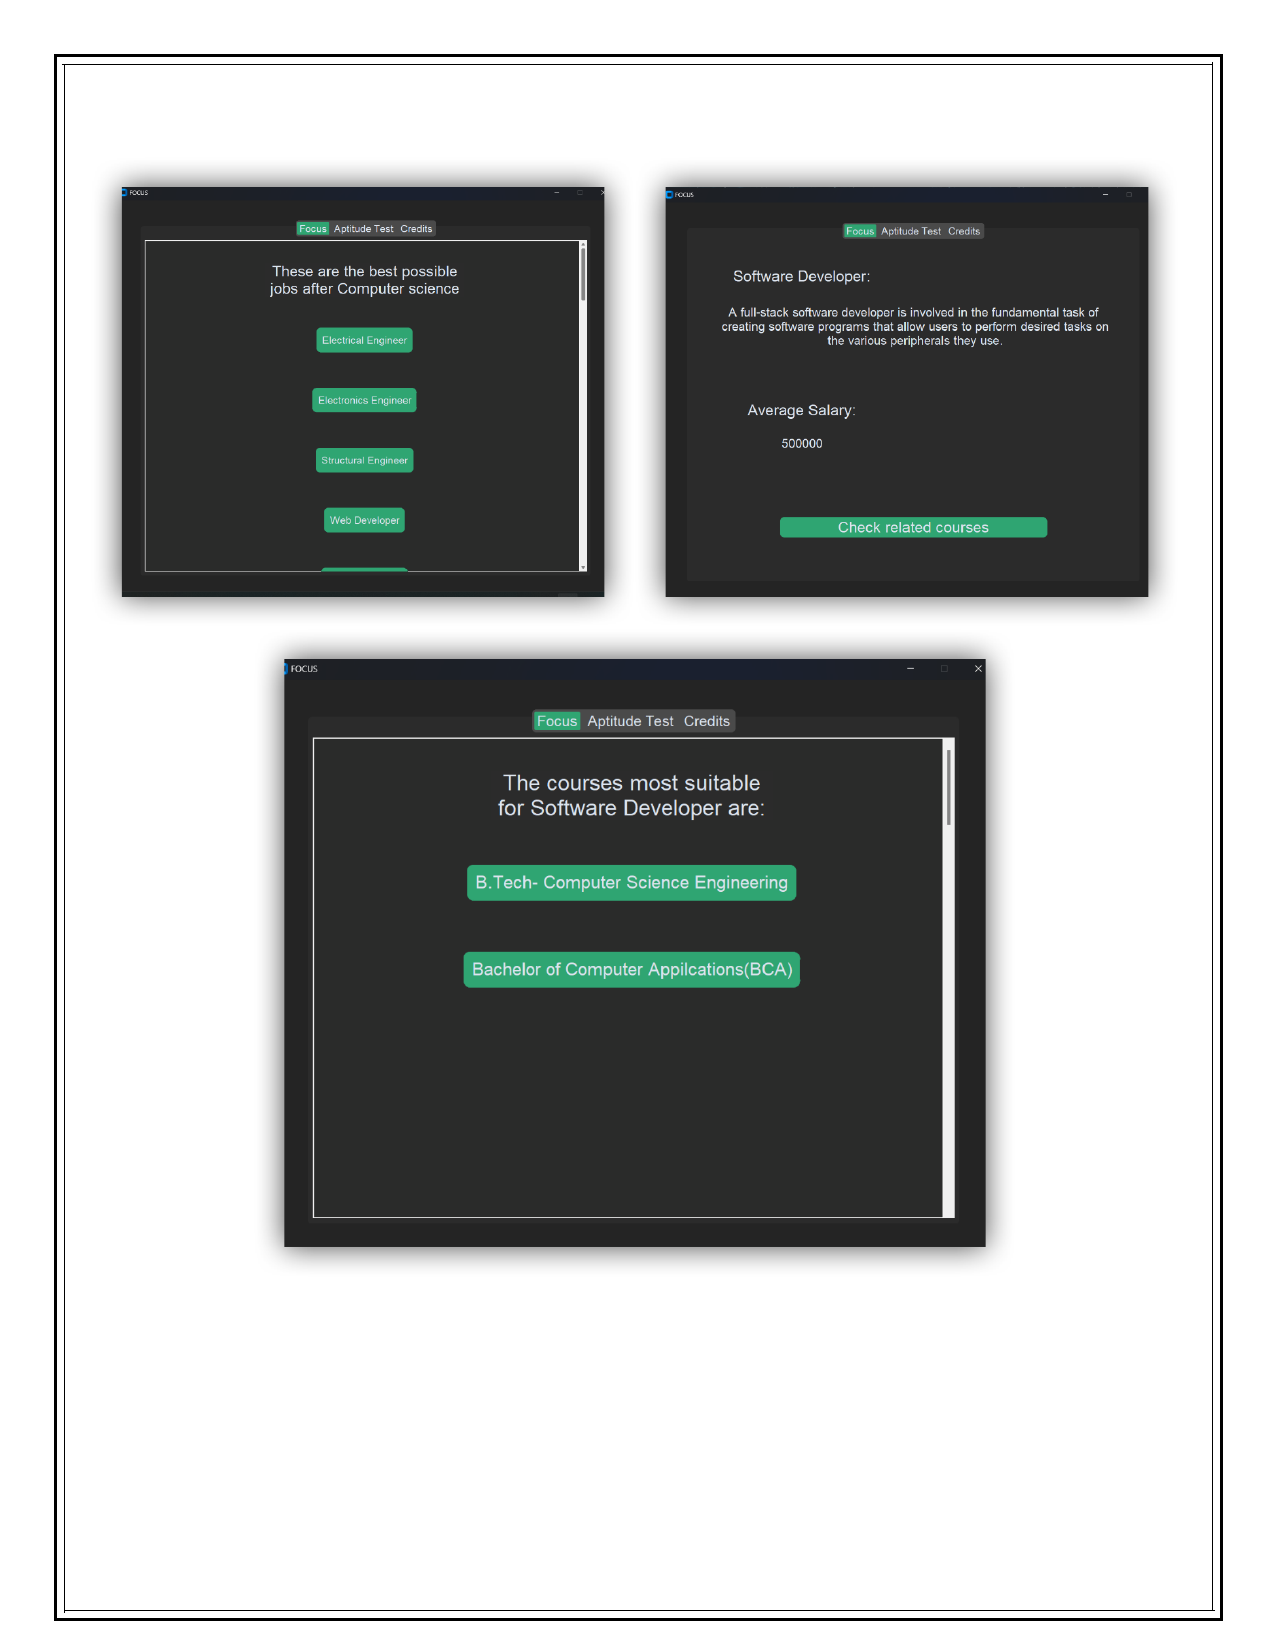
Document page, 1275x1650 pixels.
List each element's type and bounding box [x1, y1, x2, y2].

picture [121, 187, 605, 597]
picture [665, 187, 1149, 597]
picture [284, 659, 986, 1247]
